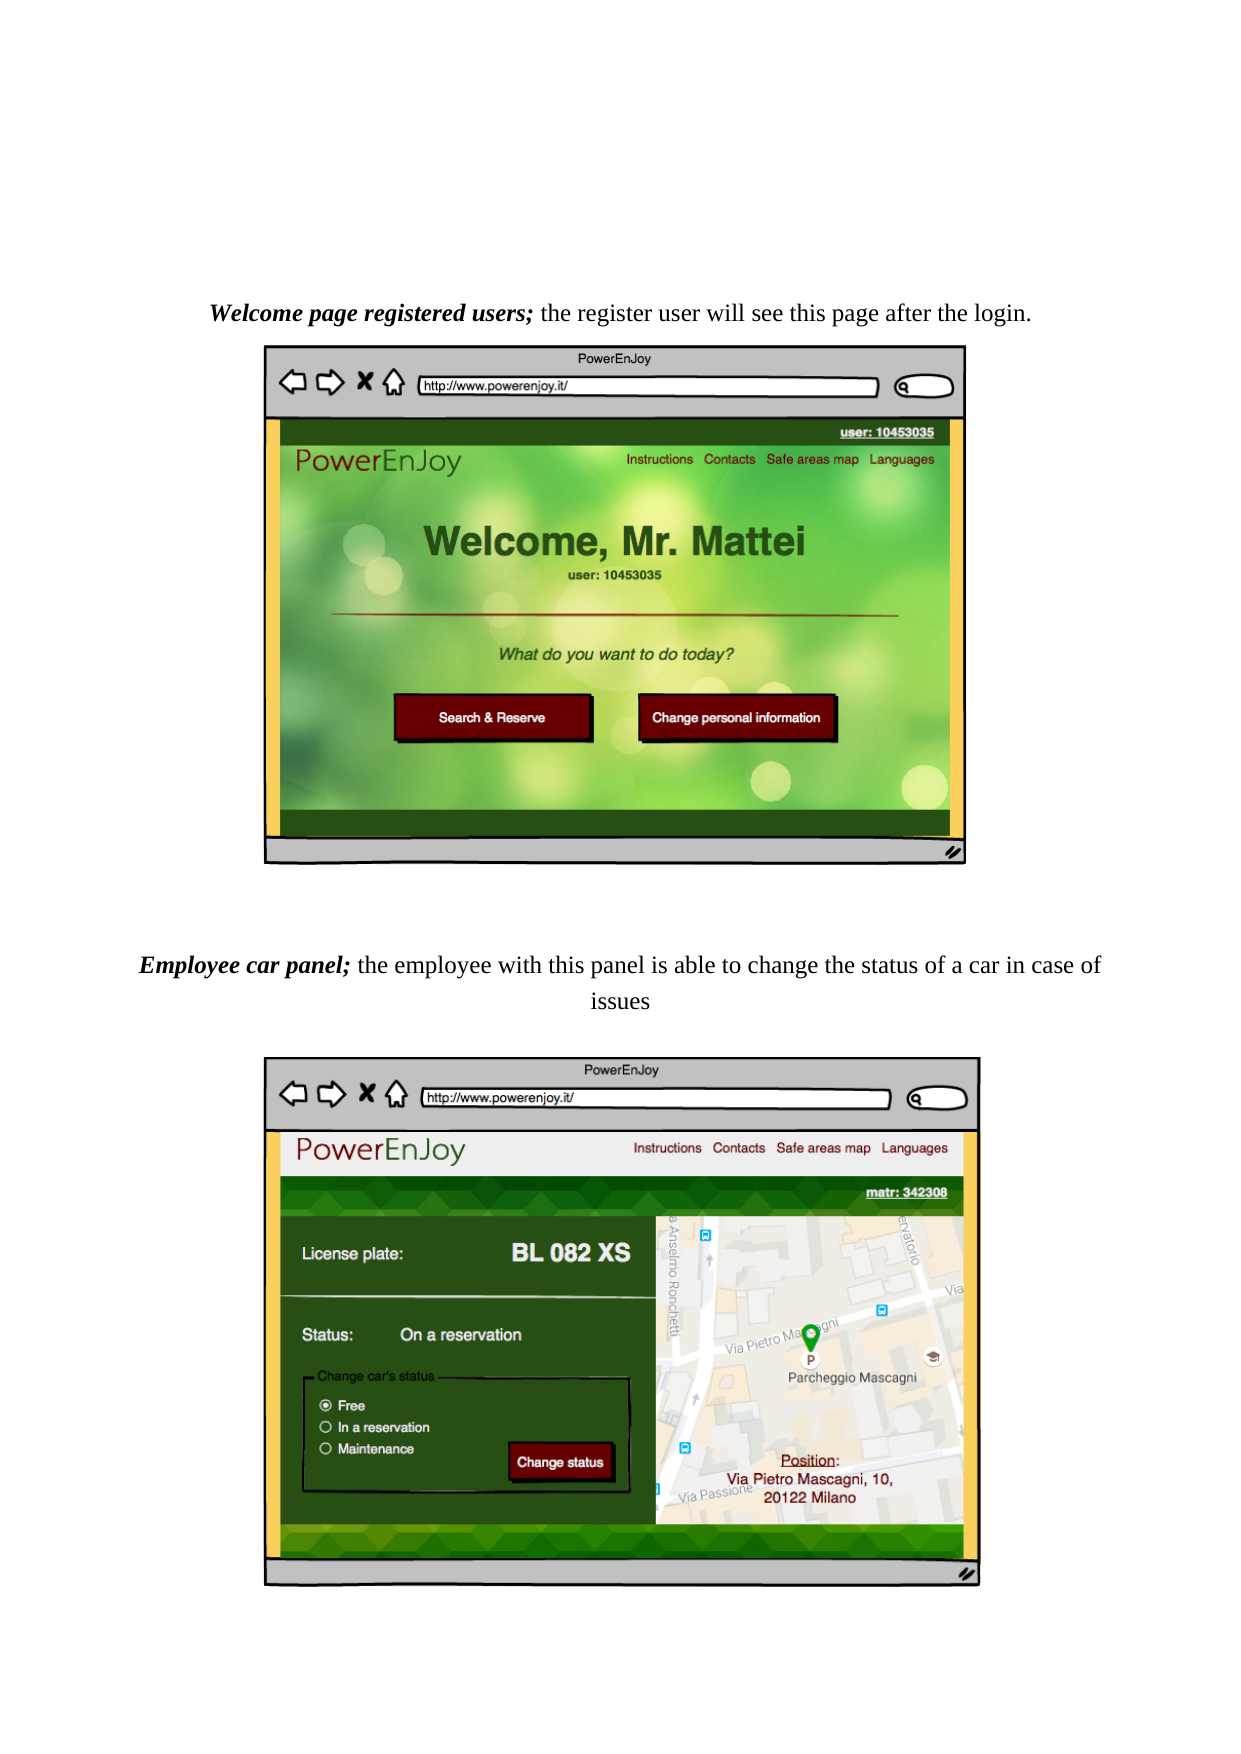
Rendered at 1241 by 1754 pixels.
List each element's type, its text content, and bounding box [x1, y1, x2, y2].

picture [263, 345, 967, 865]
text Welcome page registered users; the register user will see this page after the login. [118, 298, 1122, 326]
picture [263, 1057, 981, 1587]
text Employee car panel; the employee with this panel is able to change the status of a car in case of issues [118, 950, 1122, 1015]
